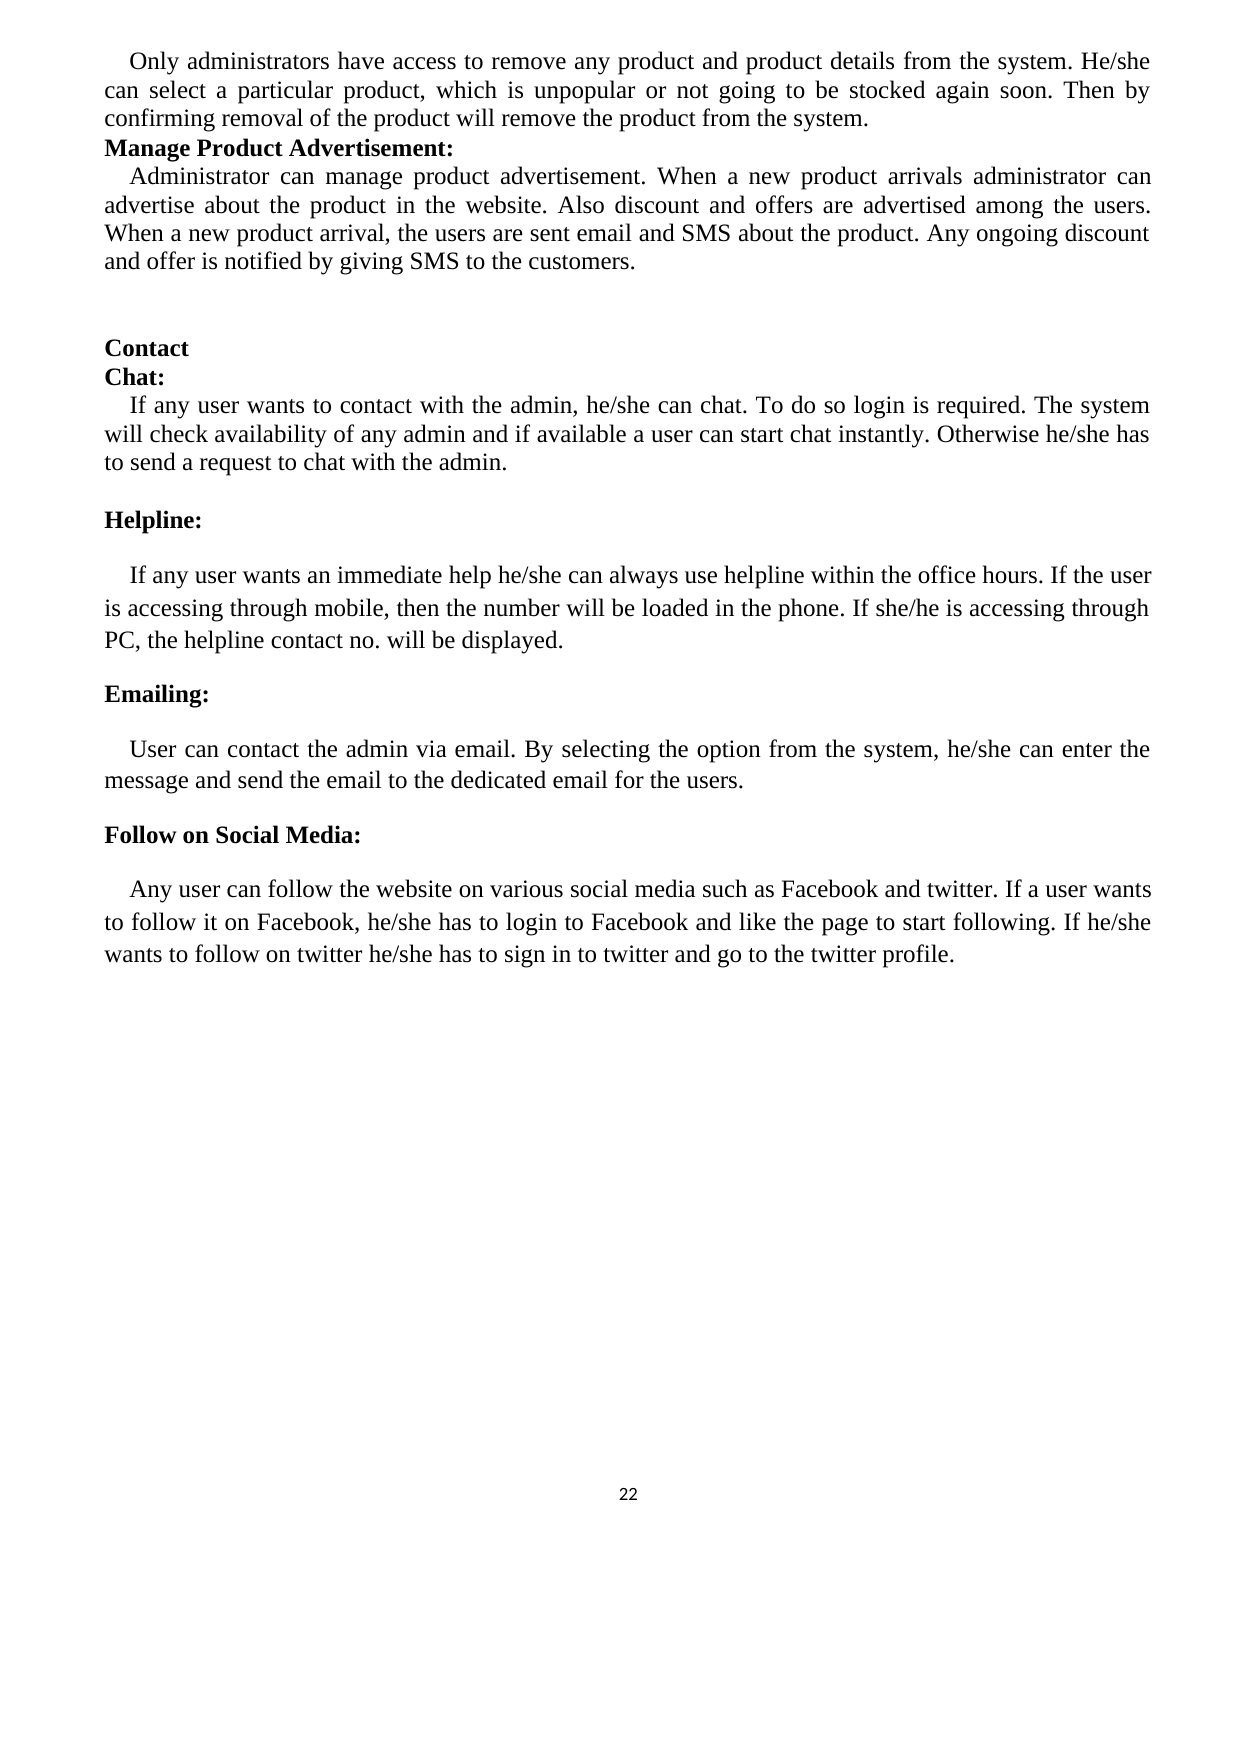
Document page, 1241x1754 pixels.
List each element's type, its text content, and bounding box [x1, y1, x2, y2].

text Helpline: [104, 506, 1152, 534]
text If any user wants an immediate help he/she can always use helpline within the office hours. If the user is accessing through mobile, then the number will be loaded in the phone. If she/he is accessing through PC, the helpline contact no. will be displayed. [104, 560, 1152, 653]
text Administrator can manage product advertisement. When a new product arrivals administrator can advertise about the product in the website. Also discount and offers are advertised among the users. When a new product arrival, the users are sent email and SMS about the product. Any ongoing discount and offer is notified by giving SMS to the customers. [104, 162, 1152, 275]
text Contact [104, 333, 1152, 362]
text Emailing: [104, 679, 1152, 708]
text Chat: [104, 362, 1152, 391]
text Only administrators have access to remove any product and product details from the system. He/she can select a particular product, which is unpopular or not going to be stocked again soon. Then by confirming removal of the product will remove the product from the system. [104, 47, 1152, 132]
text User can contact the admin via email. By selecting the option from the system, he/she can enter the message and send the email to the dedicated email for the users. [104, 734, 1152, 794]
text If any user wants to contact with the admin, he/she can chat. To do so login is required. The system will check availability of any admin and if available a user can start chat instantly. Otherwise he/she has to send a request to chat with the admin. [104, 391, 1152, 476]
text 22 [104, 1482, 1152, 1505]
text Manage Product Advertisement: [104, 133, 1152, 161]
text Follow on Social Media: [104, 820, 1152, 848]
text Any user can follow the website on various social media such as Facebook and twitter. If a user wants to follow it on Facebook, he/she has to login to Facebook and like the page to start following. If he/she wants to follow on twitter he/she has to sign in to twitter and go to the twitter profile. [104, 874, 1152, 968]
